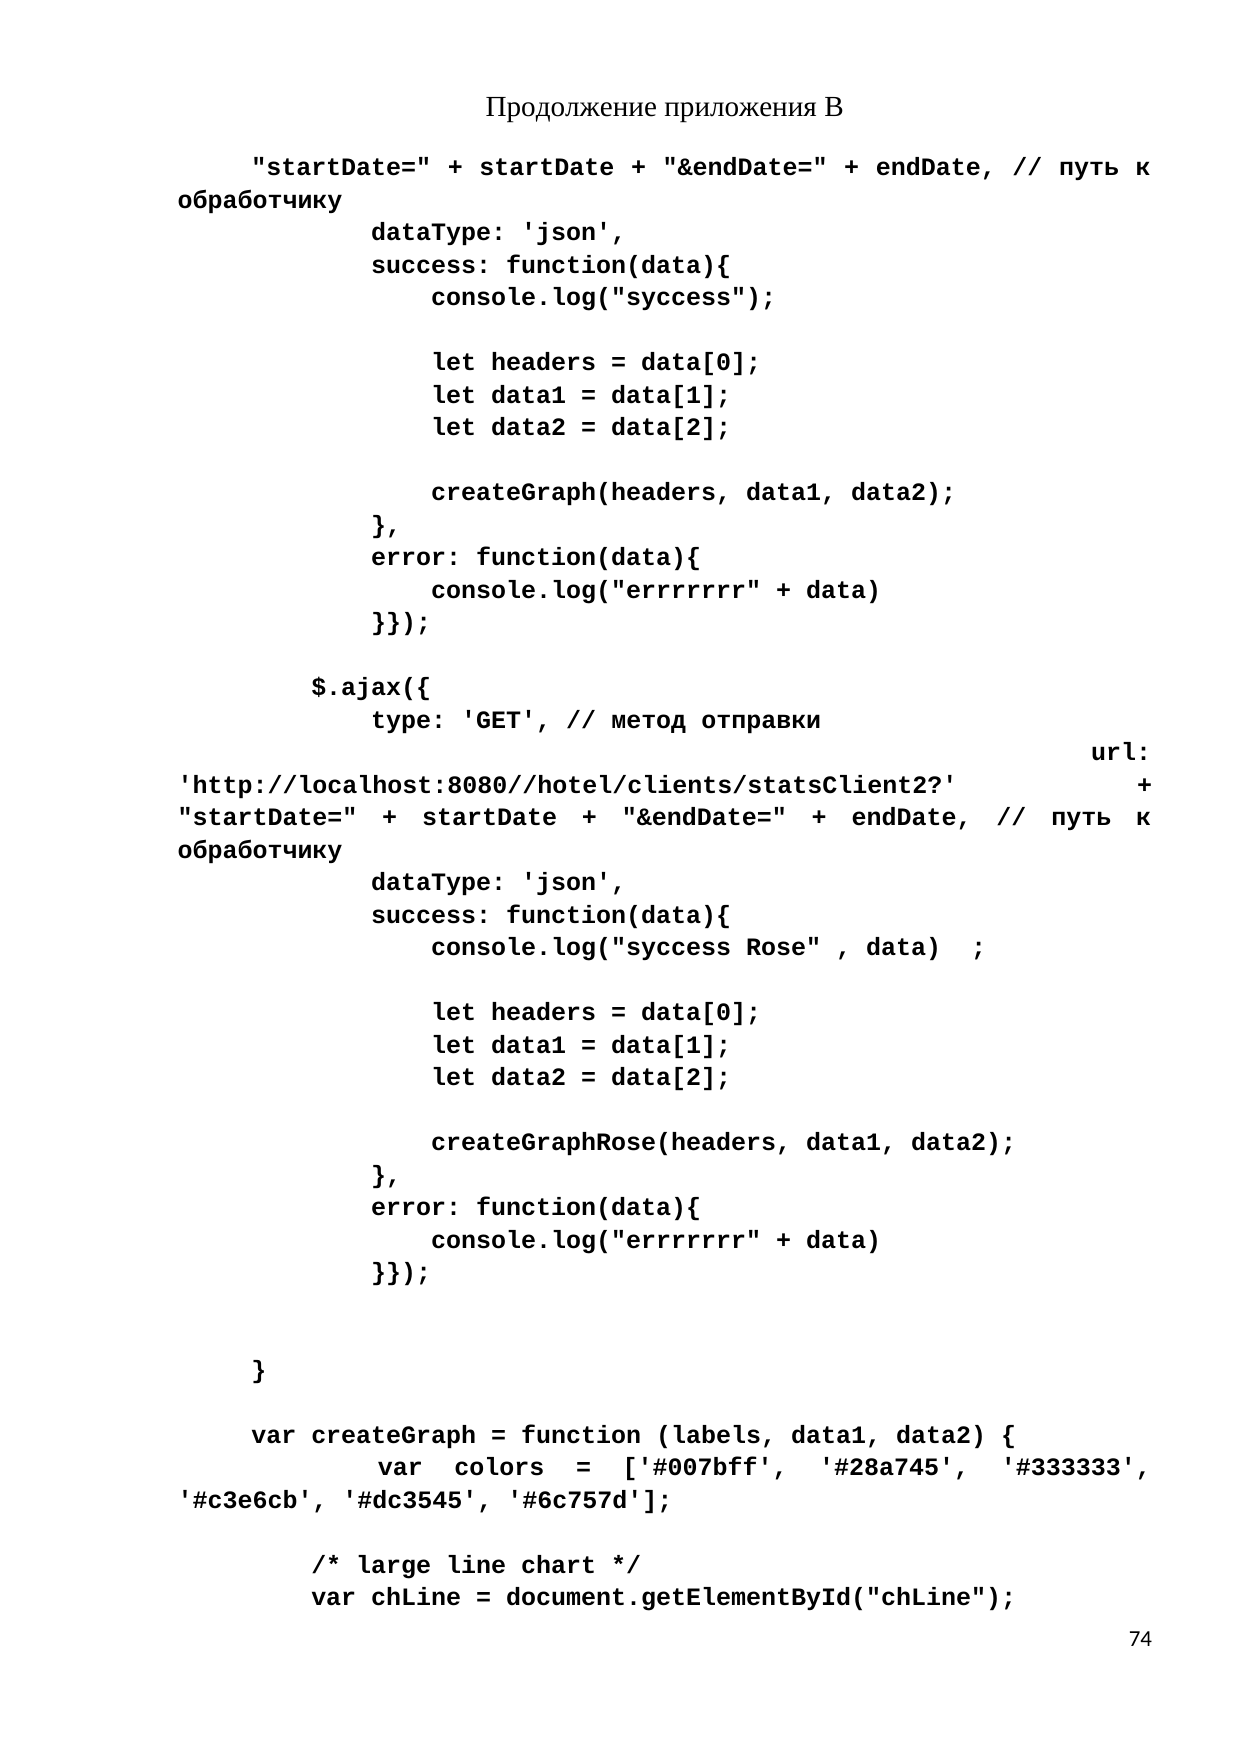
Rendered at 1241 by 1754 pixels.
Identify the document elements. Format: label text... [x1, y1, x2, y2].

text let data1 = data[1]; [177, 382, 1152, 411]
text /* large line chart */ [177, 1552, 1152, 1581]
text console.log("errrrrrr" + data) [177, 1227, 1152, 1256]
text }, [177, 1162, 1152, 1191]
text dataType: 'json', [177, 220, 1152, 248]
text success: function(data){ [177, 252, 1152, 281]
text createGraph(headers, data1, data2); [177, 480, 1152, 508]
text dataType: 'json', [177, 870, 1152, 898]
text let headers = data[0]; [177, 1000, 1152, 1028]
text error: function(data){ [177, 1195, 1152, 1223]
text }, [177, 512, 1152, 541]
text let data1 = data[1]; [177, 1032, 1152, 1061]
text } [177, 1357, 1152, 1386]
text }}); [177, 610, 1152, 638]
text let data2 = data[2]; [177, 1065, 1152, 1093]
text type: 'GET', // метод отправки [177, 707, 1152, 736]
text Продолжение приложения В [177, 89, 1152, 122]
text var createGraph = function (labels, data1, data2) { [177, 1422, 1152, 1451]
text console.log("syccess"); [177, 285, 1152, 313]
text error: function(data){ [177, 545, 1152, 573]
text let headers = data[0]; [177, 350, 1152, 378]
text var chLine = document.getElementById("chLine"); [177, 1585, 1152, 1613]
text }}); [177, 1260, 1152, 1288]
text $.ajax({ [177, 675, 1152, 703]
text let data2 = data[2]; [177, 415, 1152, 443]
text var colors = ['#007bff', '#28a745', '#333333', '#c3e6cb', '#dc3545', '#6c757d']; [177, 1455, 1152, 1516]
text createGraphRose(headers, data1, data2); [177, 1130, 1152, 1158]
text console.log("errrrrrr" + data) [177, 577, 1152, 606]
text console.log("syccess Rose" , data) ; [177, 935, 1152, 963]
text "startDate=" + startDate + "&endDate=" + endDate, // путь к обработчику [177, 155, 1152, 216]
text url: 'http://localhost:8080//hotel/clients/statsClient2?' + "startDate=" + startDate + "&endDate=" + endDate, // путь к обработчику [177, 740, 1152, 866]
text success: function(data){ [177, 902, 1152, 931]
